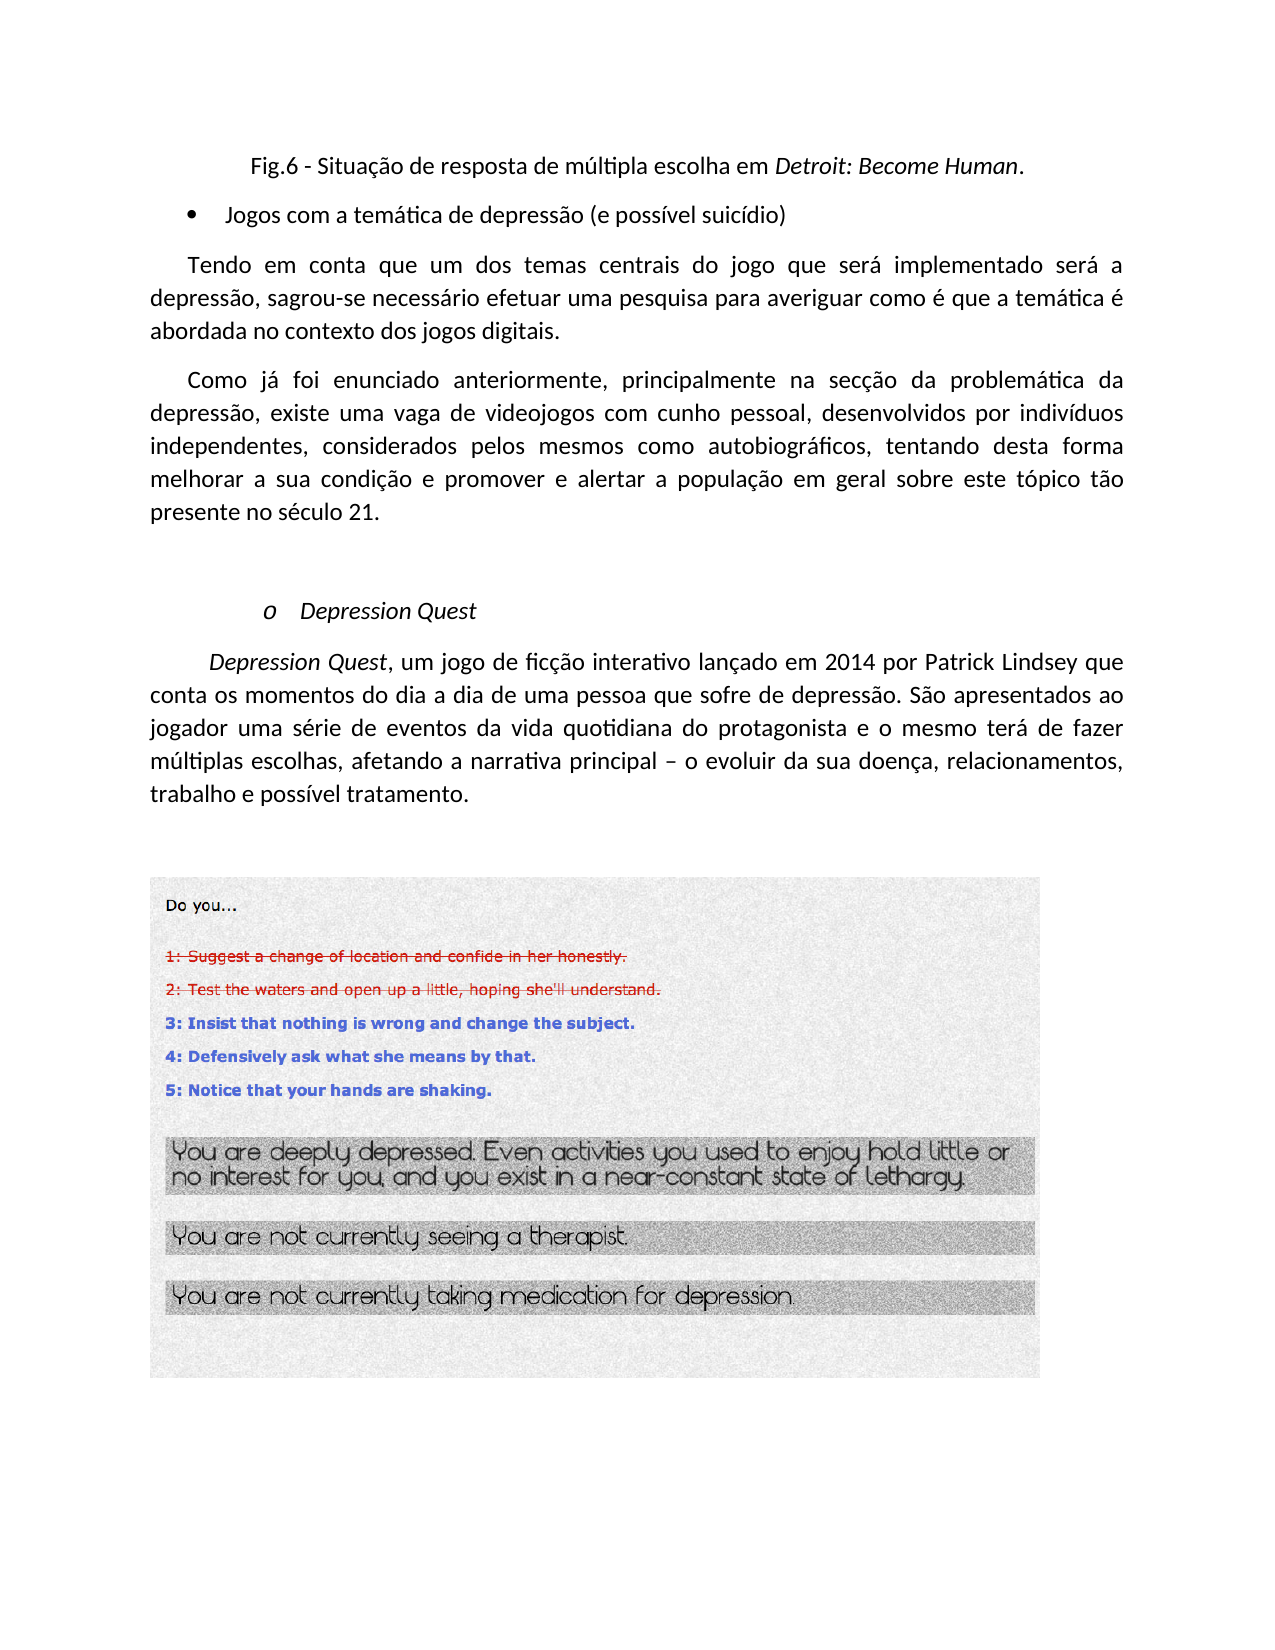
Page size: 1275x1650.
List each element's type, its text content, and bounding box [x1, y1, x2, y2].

picture [150, 877, 1040, 1378]
text Fig.6 - Situação de resposta de múltipla escolha em Detroit: Become Human. [150, 150, 1125, 181]
text Como já foi enunciado anteriormente, principalmente na secção da problemática da depressão, existe uma vaga de videojogos com cunho pessoal, desenvolvidos por indivíduos independentes, considerados pelos mesmos como autobiográficos, tentando desta forma melhorar a sua condição e promover e alertar a população em geral sobre este tópico tão presente no século 21. [150, 364, 1125, 527]
text Tendo em conta que um dos temas centrais do jogo que será implementado será a depressão, sagrou-se necessário efetuar uma pesquisa para averiguar como é que a temática é abordada no contexto dos jogos digitais. [150, 249, 1125, 346]
list Depression Quest [262, 595, 1125, 627]
text Depression Quest, um jogo de ficção interativo lançado em 2014 por Patrick Lindsey que conta os momentos do dia a dia de uma pessoa que sofre de depressão. São apresentados ao jogador uma série de eventos da vida quotidiana do protagonista e o mesmo terá de fazer múltiplas escolhas, afetando a narrativa principal – o evoluir da sua doença, relacionamentos, trabalho e possível tratamento. [150, 646, 1125, 808]
list Jogos com a temática de depressão (e possível suicídio) [187, 199, 1125, 230]
